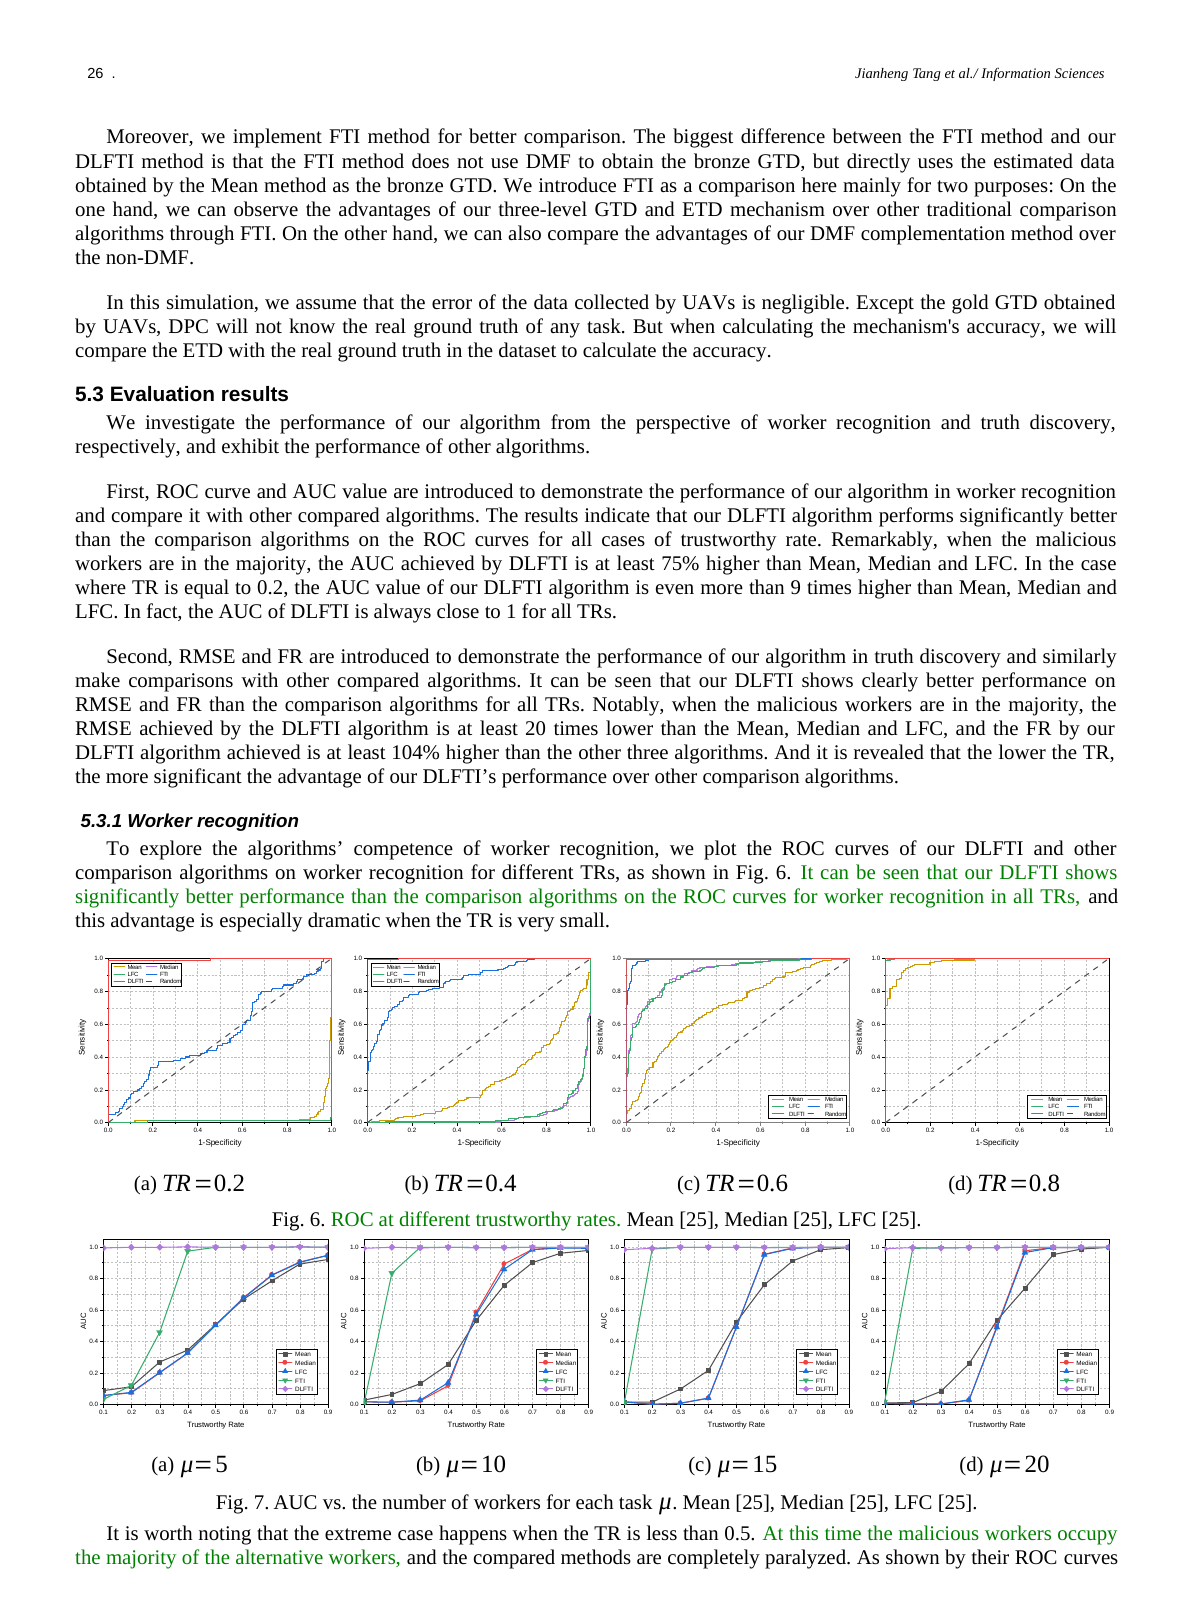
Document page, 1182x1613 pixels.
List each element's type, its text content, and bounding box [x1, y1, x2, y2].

text Fig. 6. ROC at different trustworthy rates. Mean [25], Median [25], LFC [25]. [75, 1207, 1118, 1231]
subtitle 5.3 Evaluation results [75, 383, 1118, 406]
text To explore the algorithms’ competence of worker recognition, we plot the ROC curves of our DLFTI and other comparison algorithms on worker recognition for different TRs, as shown in Fig. 6. It can be seen that our DLFTI shows significantly better performance than the comparison algorithms on the ROC curves for worker recognition in all TRs, and this advantage is especially dramatic when the TR is very small. [75, 836, 1118, 932]
table_header (a) [53, 1170, 325, 1202]
table_header (c) [597, 1170, 868, 1202]
text We investigate the performance of our algorithm from the perspective of worker recognition and truth discovery, respectively, and exhibit the performance of other algorithms. [75, 410, 1118, 458]
table_header (a) [53, 1451, 325, 1483]
subtitle 5.3.1 Worker recognition [80, 809, 1118, 832]
table_header (b) [325, 1451, 597, 1483]
table_header (d) [868, 1170, 1140, 1202]
text In this simulation, we assume that the error of the data collected by UAVs is negligible. Except the gold GTD obtained by UAVs, DPC will not know the real ground truth of any task. But when calculating the mechanism's accuracy, we will compare the ETD with the real ground truth in the dataset to calculate the accuracy. [75, 290, 1118, 362]
table_header (d) [868, 1451, 1140, 1483]
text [75, 1521, 1118, 1569]
text Moreover, we implement FTI method for better comparison. The biggest difference between the FTI method and our DLFTI method is that the FTI method does not use DMF to obtain the bronze GTD, but directly uses the estimated data obtained by the Mean method as the bronze GTD. We introduce FTI as a comparison here mainly for two purposes: On the one hand, we can observe the advantages of our three-level GTD and ETD mechanism over other traditional comparison algorithms through FTI. On the other hand, we can also compare the advantages of our DMF complementation method over the non-DMF. [75, 124, 1118, 269]
text First, ROC curve and AUC value are introduced to demonstrate the performance of our algorithm in worker recognition and compare it with other compared algorithms. The results indicate that our DLFTI algorithm performs significantly better than the comparison algorithms on the ROC curves for all cases of trustworthy rate. Remarkably, when the malicious workers are in the majority, the AUC achieved by DLFTI is at least 75% higher than Mean, Median and LFC. In the case where TR is equal to 0.2, the AUC value of our DLFTI algorithm is even more than 9 times higher than Mean, Median and LFC. In fact, the AUC of DLFTI is always close to 1 for all TRs. [75, 479, 1118, 623]
table_header (c) [597, 1451, 868, 1483]
table_header (b) [325, 1170, 597, 1202]
text Second, RMSE and FR are introduced to demonstrate the performance of our algorithm in truth discovery and similarly make comparisons with other compared algorithms. It can be seen that our DLFTI shows clearly better performance on RMSE and FR than the comparison algorithms for all TRs. Notably, when the malicious workers are in the majority, the RMSE achieved by the DLFTI algorithm is at least 20 times lower than the Mean, Median and LFC, and the FR by our DLFTI algorithm achieved is at least 104% higher than the other three algorithms. And it is revealed that the lower the TR, the more significant the advantage of our DLFTI’s performance over other comparison algorithms. [75, 644, 1118, 788]
text Fig. 7. AUC vs. the number of workers for each task . Mean [25], Median [25], LFC [25]. [75, 1488, 1118, 1516]
